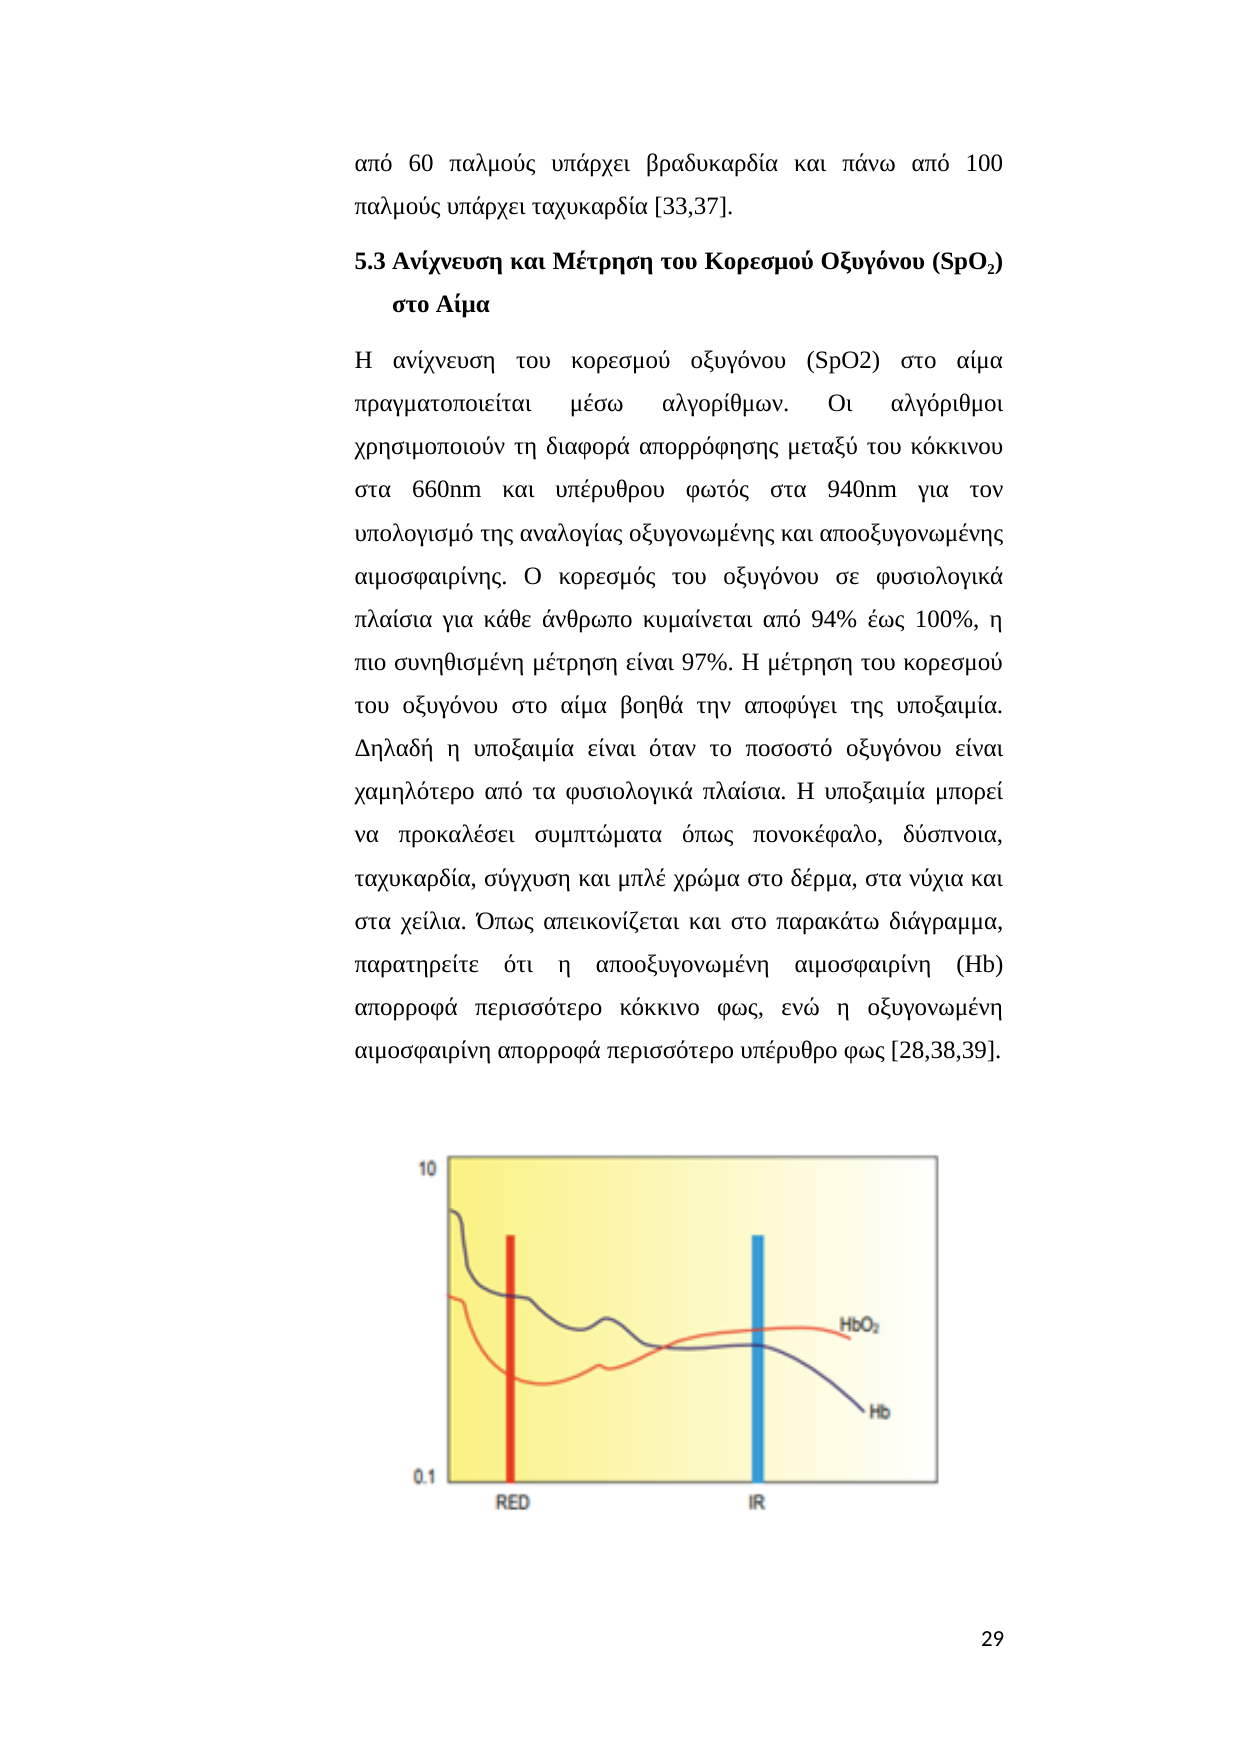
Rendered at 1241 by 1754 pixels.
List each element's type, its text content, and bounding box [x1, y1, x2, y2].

subtitle Ανίχνευση και Μέτρηση του Κορεσμού Οξυγόνου (SpO₂) στο Αίμα [354, 246, 1004, 318]
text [354, 148, 1004, 219]
list Η ανίχνευση του κορεσμού οξυγόνου (SpO2) στο αίμα πραγματοποιείται μέσω αλγορίθμων. Οι αλγόριθμοι χρησιμοποιούν τη διαφορά απορρόφησης μεταξύ του κόκκινου στα 660nm και υπέρυθρου φωτός στα 940nm για τον υπολογισμό της αναλογίας οξυγονωμένης και αποοξυγονωμένης αιμοσφαιρίνης. Ο κορεσμός του οξυγόνου σε φυσιολογικά πλαίσια για κάθε άνθρωπο κυμαίνεται από 94% έως 100%, η πιο συνηθισμένη μέτρηση είναι 97%. Η μέτρηση του κορεσμού του οξυγόνου στο αίμα βοηθά την αποφύγει της υποξαιμία. Δηλαδή η υποξαιμία είναι όταν το ποσοστό οξυγόνου είναι χαμηλότερο από τα φυσιολογικά πλαίσια. Η υποξαιμία μπορεί να προκαλέσει συμπτώματα όπως πονοκέφαλο, δύσπνοια, ταχυκαρδία, σύγχυση και μπλέ χρώμα στο δέρμα, στα νύχια και στα χείλια. Όπως απεικονίζεται και στο παρακάτω διάγραμμα, παρατηρείτε ότι η αποοξυγονωμένη αιμοσφαιρίνη (Hb) απορροφά περισσότερο κόκκινο φως, ενώ η οξυγονωμένη αιμοσφαιρίνη απορροφά περισσότερο υπέρυθρο φως [28,38,39]. [354, 345, 1004, 1064]
picture [408, 1154, 950, 1519]
